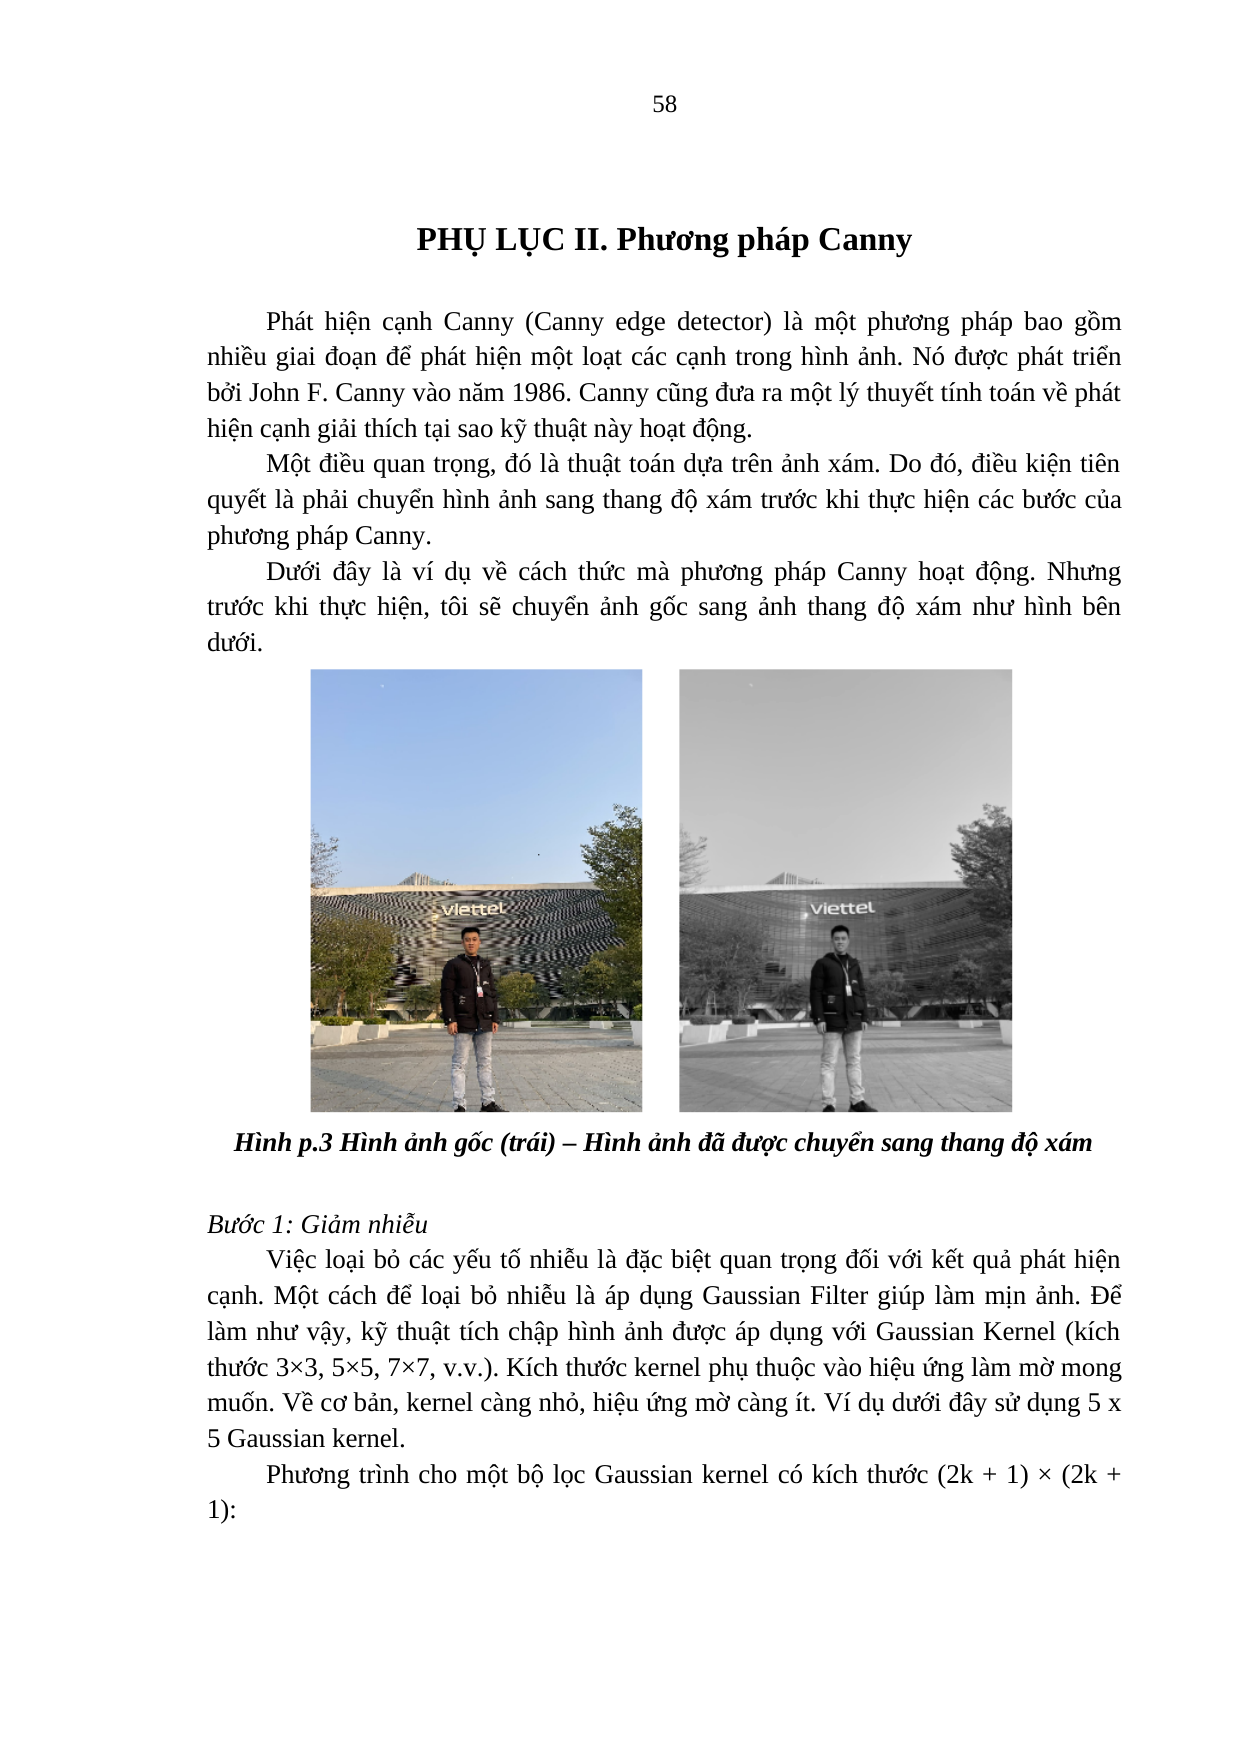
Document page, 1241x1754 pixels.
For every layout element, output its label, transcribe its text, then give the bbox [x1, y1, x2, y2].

text Bước 1: Giảm nhiễu [207, 1208, 1122, 1239]
text Dưới đây là ví dụ về cách thức mà phương pháp Canny hoạt động. Nhưng trước khi thực hiện, tôi sẽ chuyển ảnh gốc sang ảnh thang độ xám như hình bên dưới. [207, 555, 1122, 657]
text Hình p.3 Hình ảnh gốc (trái) – Hình ảnh đã được chuyển sang thang độ xám [207, 1127, 1122, 1158]
subtitle PHỤ LỤC II. Phương pháp Canny [207, 219, 1122, 258]
text Phát hiện cạnh Canny (Canny edge detector) là một phương pháp bao gồm nhiều giai đoạn để phát hiện một loạt các cạnh trong hình ảnh. Nó được phát triển bởi John F. Canny vào năm 1986. Canny cũng đưa ra một lý thuyết tính toán về phát hiện cạnh giải thích tại sao kỹ thuật này hoạt động. [207, 304, 1122, 443]
picture [294, 661, 1035, 1123]
text Một điều quan trọng, đó là thuật toán dựa trên ảnh xám. Do đó, điều kiện tiên quyết là phải chuyển hình ảnh sang thang độ xám trước khi thực hiện các bước của phương pháp Canny. [207, 447, 1122, 550]
text Việc loại bỏ các yếu tố nhiễu là đặc biệt quan trọng đối với kết quả phát hiện cạnh. Một cách để loại bỏ nhiễu là áp dụng Gaussian Filter giúp làm mịn ảnh. Để làm như vậy, kỹ thuật tích chập hình ảnh được áp dụng với Gaussian Kernel (kích thước 3×3, 5×5, 7×7, v.v.). Kích thước kernel phụ thuộc vào hiệu ứng làm mờ mong muốn. Về cơ bản, kernel càng nhỏ, hiệu ứng mờ càng ít. Ví dụ dưới đây sử dụng 5 x 5 Gaussian kernel. [207, 1243, 1122, 1453]
text Phương trình cho một bộ lọc Gaussian kernel có kích thước (2k + 1) × (2k + 1): [207, 1458, 1122, 1525]
